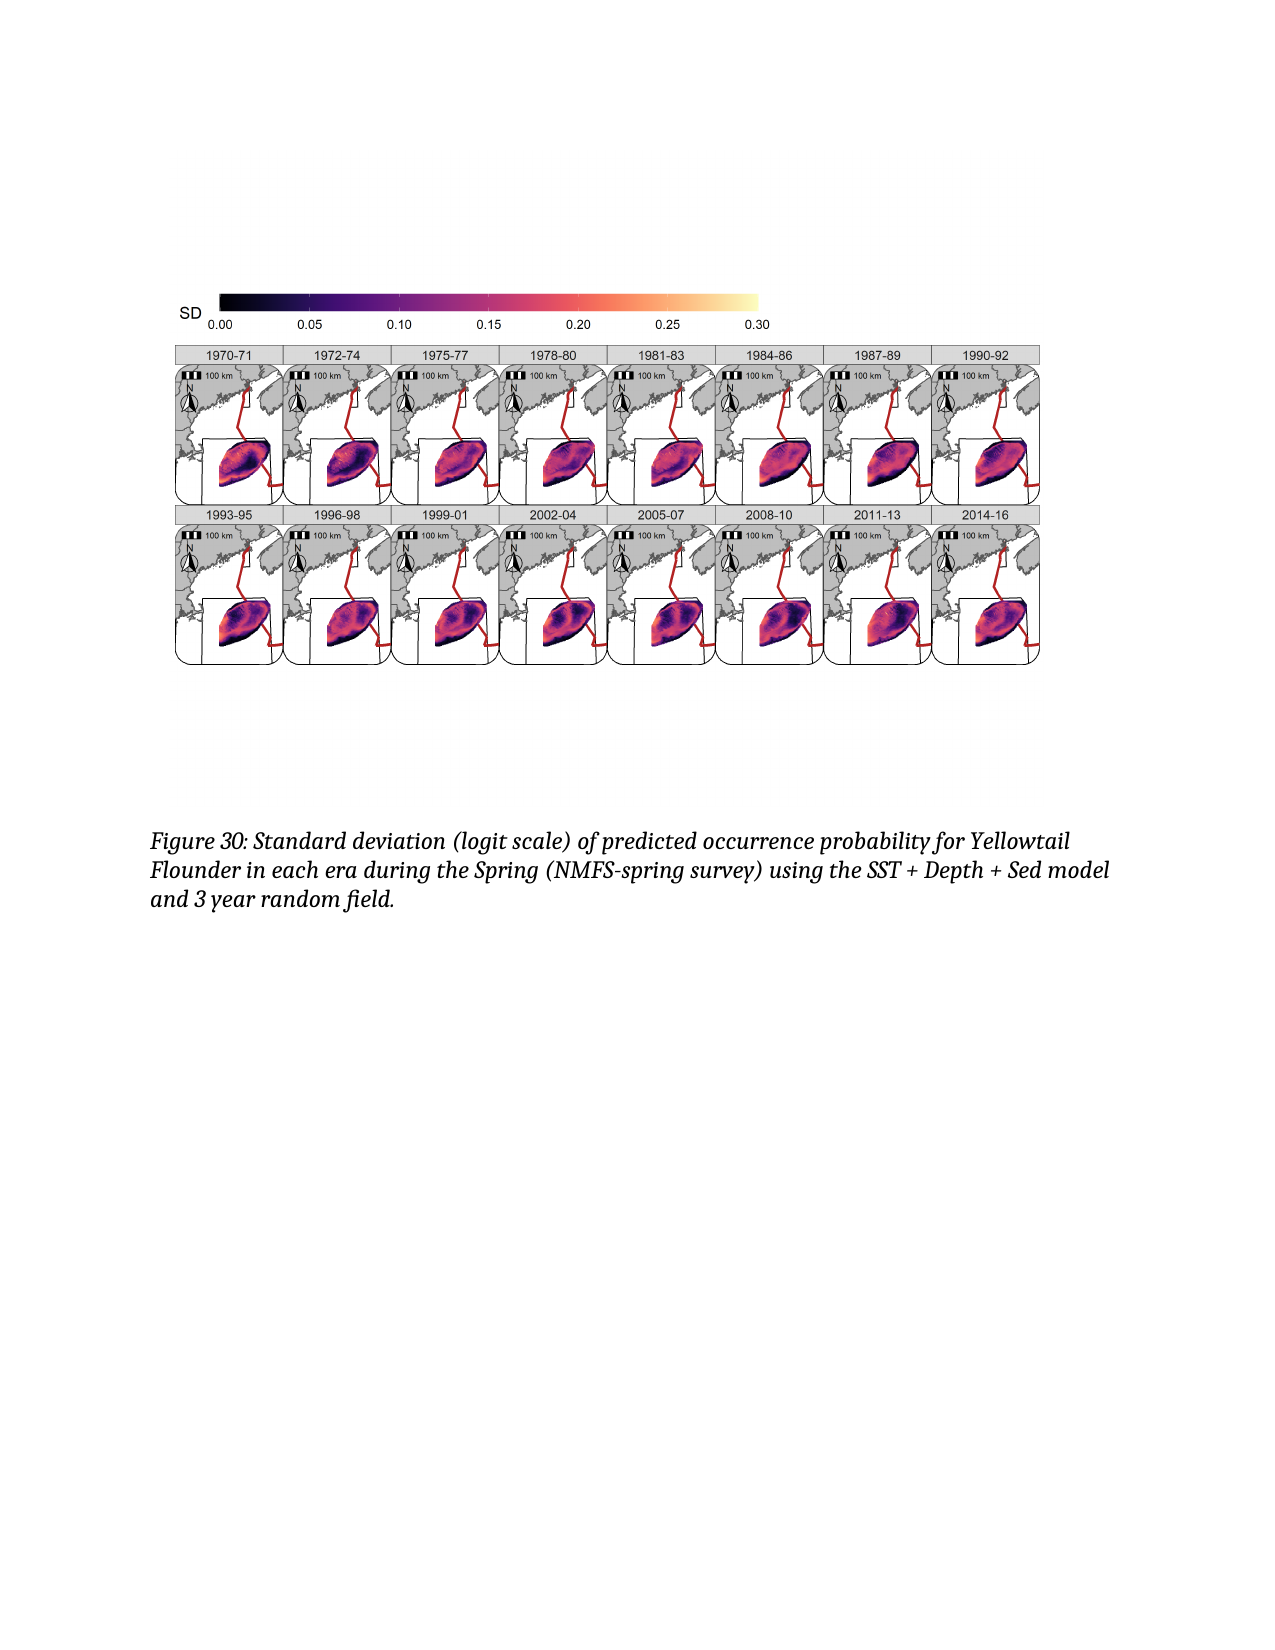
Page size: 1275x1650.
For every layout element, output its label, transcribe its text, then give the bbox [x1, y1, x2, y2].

text Figure 30: Standard deviation (logit scale) of predicted occurrence probability for Yellowtail Flounder in each era during the Spring (NMFS-spring survey) using the SST + Depth + Sed model and 3 year random field. [150, 827, 1125, 913]
picture [168, 150, 1044, 807]
